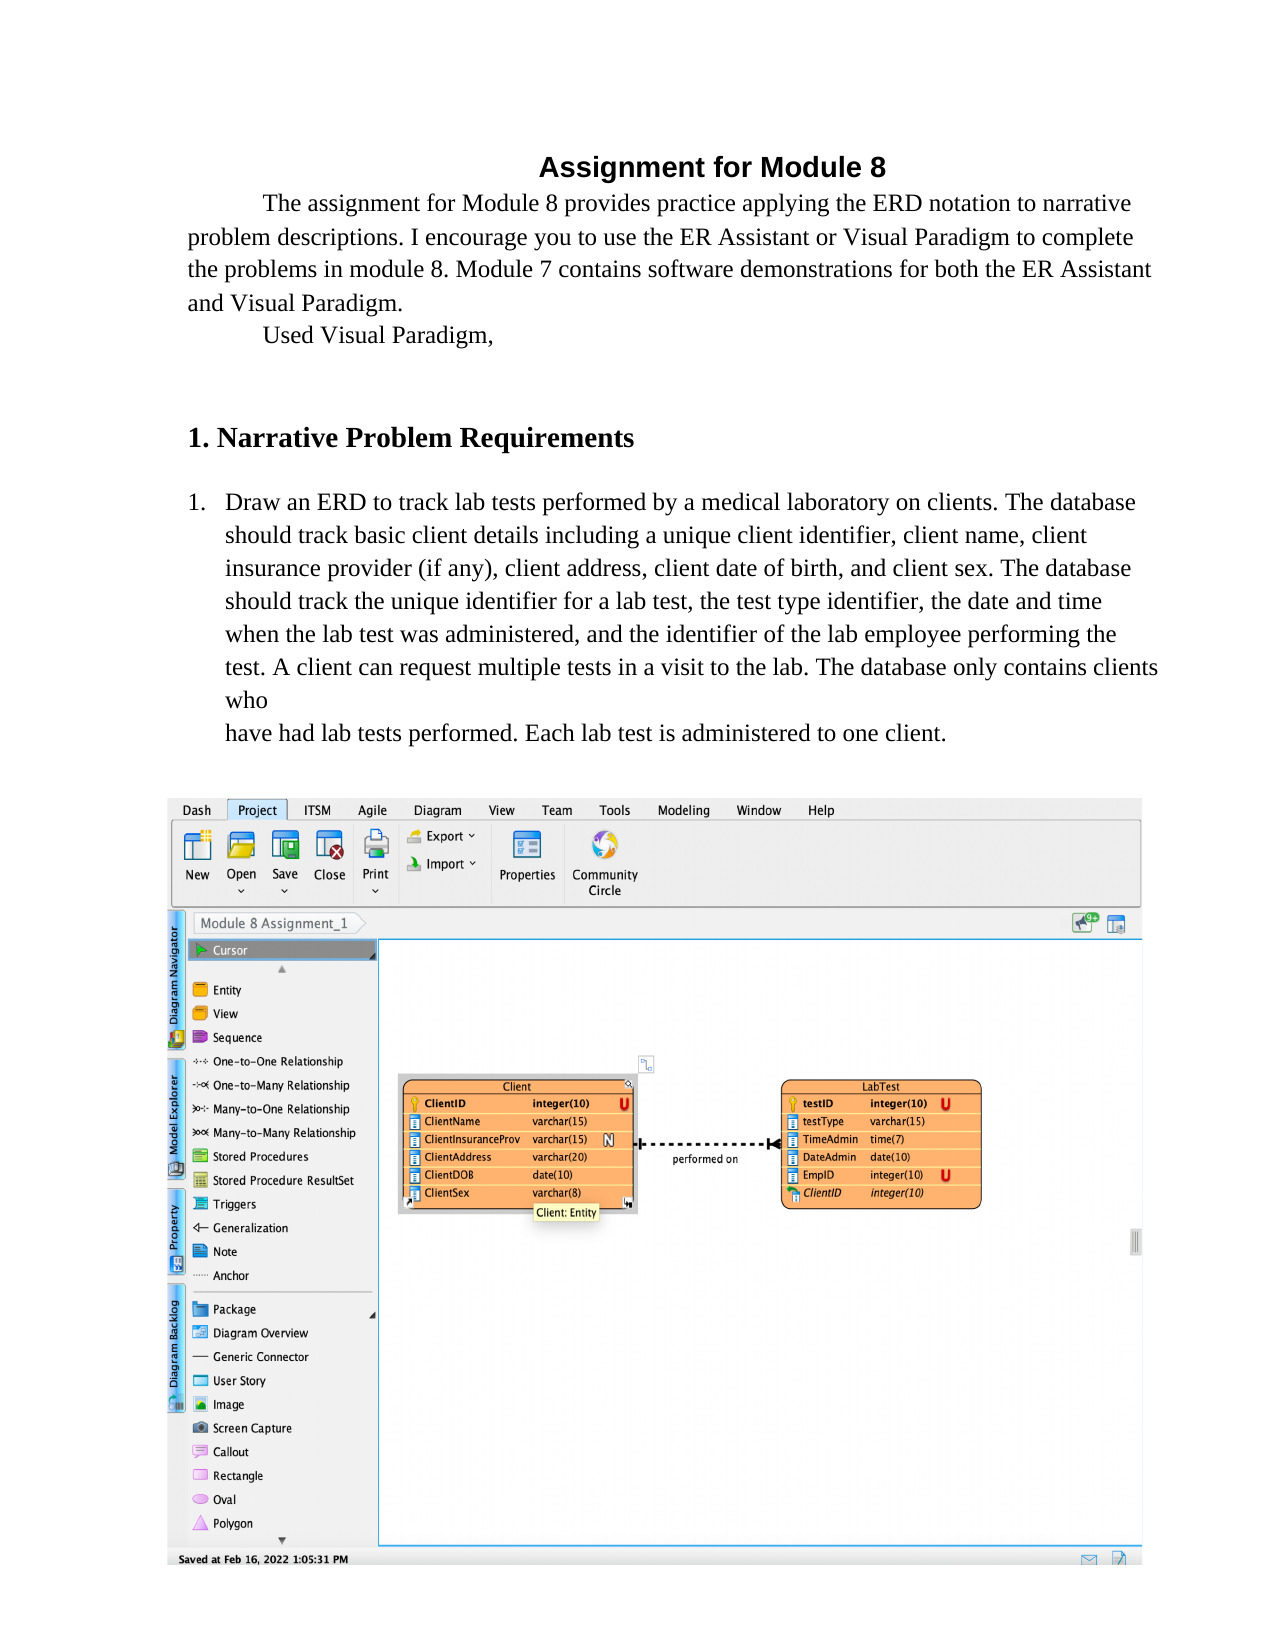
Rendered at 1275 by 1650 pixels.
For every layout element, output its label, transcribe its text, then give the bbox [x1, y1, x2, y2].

picture [167, 798, 1143, 1565]
text The assignment for Module 8 provides practice applying the ERD notation to narrative problem descriptions. I encourage you to use the ER Assistant or Visual Paradigm to complete the problems in module 8. Module 7 contains software demonstrations for both the ER Assistant and Visual Paradigm. [187, 188, 1162, 316]
text 1. Narrative Problem Requirements [187, 420, 1162, 453]
subtitle Assignment for Module 8 [187, 150, 1162, 183]
text Used Visual Paradigm, [187, 321, 1162, 349]
text have had lab tests performed. Each lab test is administered to one client. [225, 718, 1162, 747]
list Draw an ERD to track lab tests performed by a medical laboratory on clients. The database should track basic client details including a unique client identifier, client name, client insurance provider (if any), client address, client date of birth, and client sex. The database should track the unique identifier for a lab test, the test type identifier, the date and time when the lab test was administered, and the identifier of the lab employee performing the test. A client can request multiple tests in a visit to the lab. The database only contains clients who [187, 487, 1162, 714]
